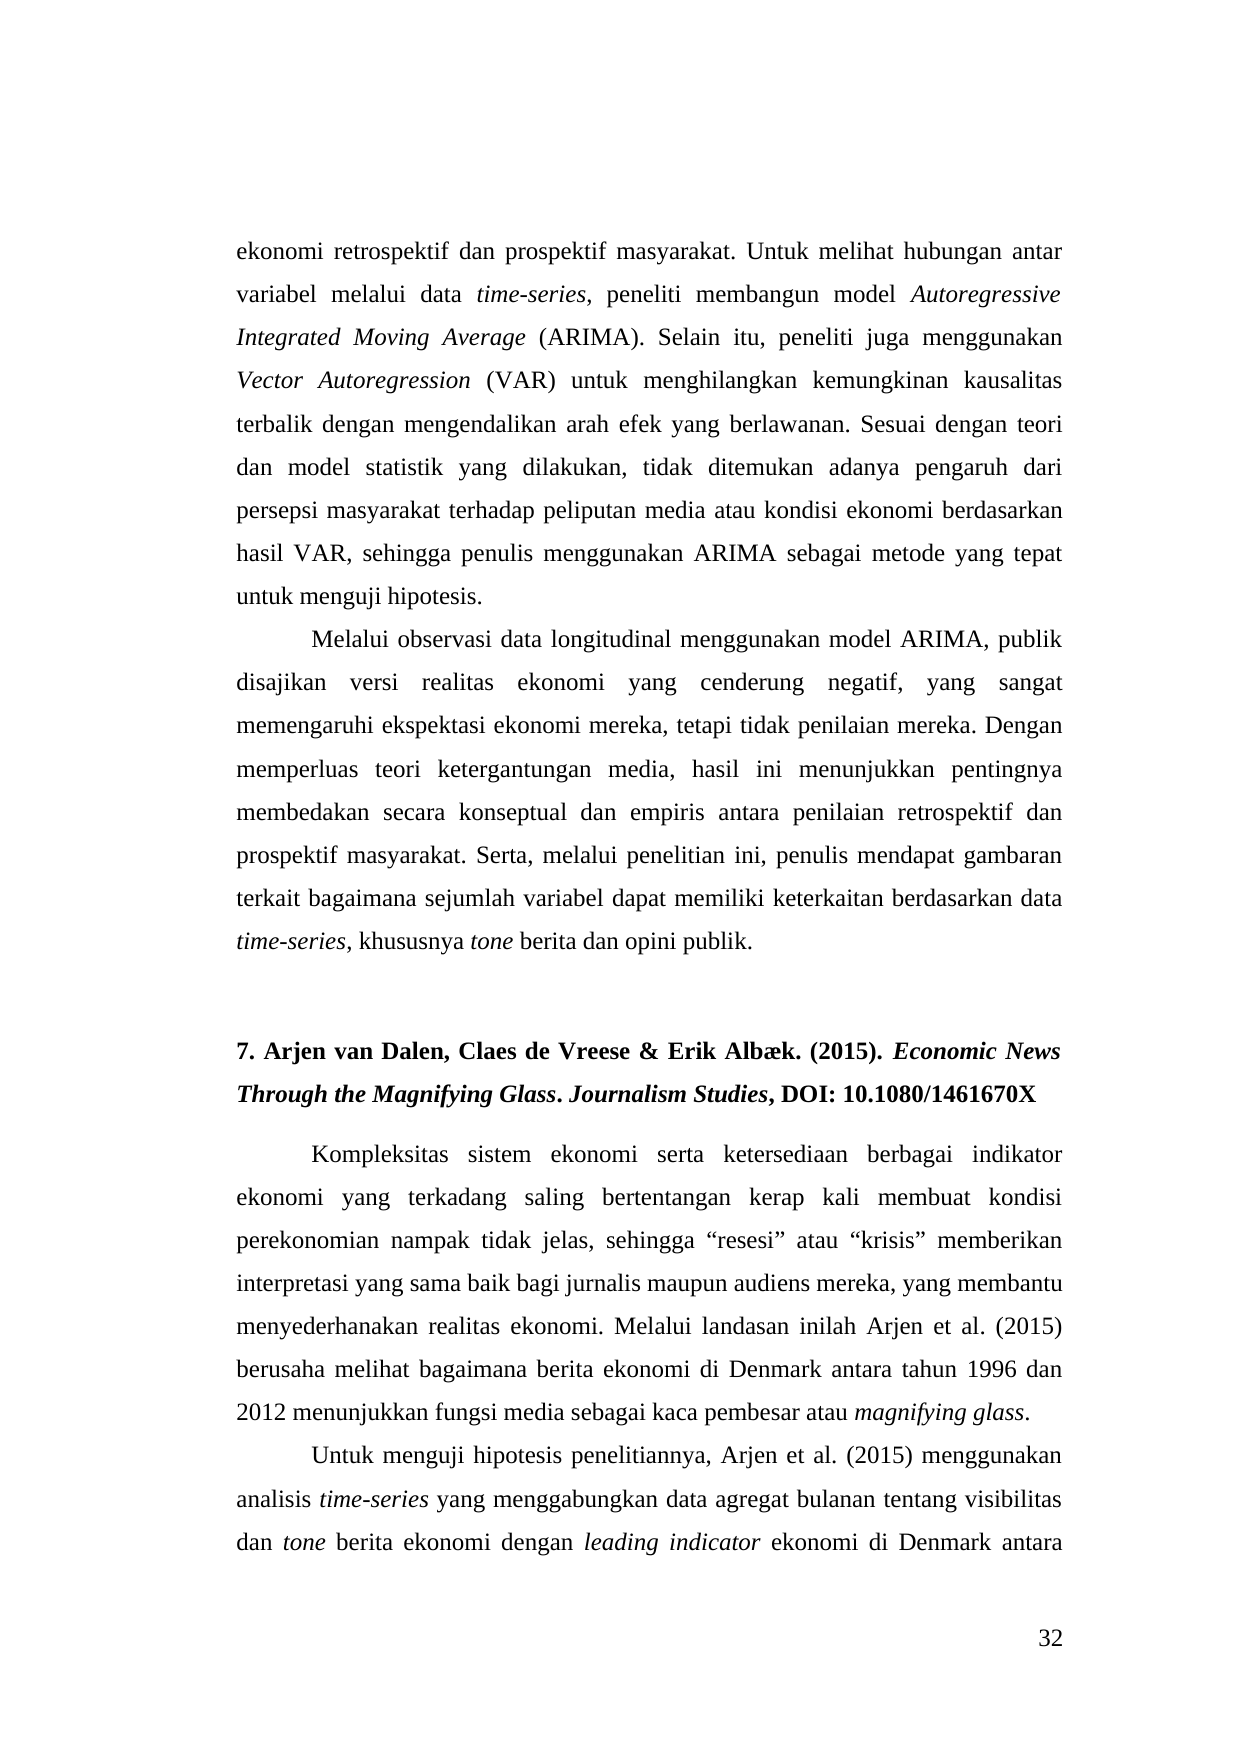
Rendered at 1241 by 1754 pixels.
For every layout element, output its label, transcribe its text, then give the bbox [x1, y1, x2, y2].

text 7. Arjen van Dalen, Claes de Vreese & Erik Albæk. (2015). Economic News Through the Magnifying Glass. Journalism Studies, DOI: 10.1080/1461670X [236, 1036, 1063, 1108]
text Kompleksitas sistem ekonomi serta ketersediaan berbagai indikator ekonomi yang terkadang saling bertentangan kerap kali membuat kondisi perekonomian nampak tidak jelas, sehingga “resesi” atau “krisis” memberikan interpretasi yang sama baik bagi jurnalis maupun audiens mereka, yang membantu menyederhanakan realitas ekonomi. Melalui landasan inilah Arjen et al. (2015) berusaha melihat bagaimana berita ekonomi di Denmark antara tahun 1996 dan 2012 menunjukkan fungsi media sebagai kaca pembesar atau magnifying glass. [236, 1139, 1063, 1426]
text Melalui observasi data longitudinal menggunakan model ARIMA, publik disajikan versi realitas ekonomi yang cenderung negatif, yang sangat memengaruhi ekspektasi ekonomi mereka, tetapi tidak penilaian mereka. Dengan memperluas teori ketergantungan media, hasil ini menunjukkan pentingnya membedakan secara konseptual dan empiris antara penilaian retrospektif dan prospektif masyarakat. Serta, melalui penelitian ini, penulis mendapat gambaran terkait bagaimana sejumlah variabel dapat memiliki keterkaitan berdasarkan data time-series, khususnya tone berita dan opini publik. [236, 624, 1063, 955]
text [236, 236, 1063, 610]
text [236, 1441, 1063, 1556]
